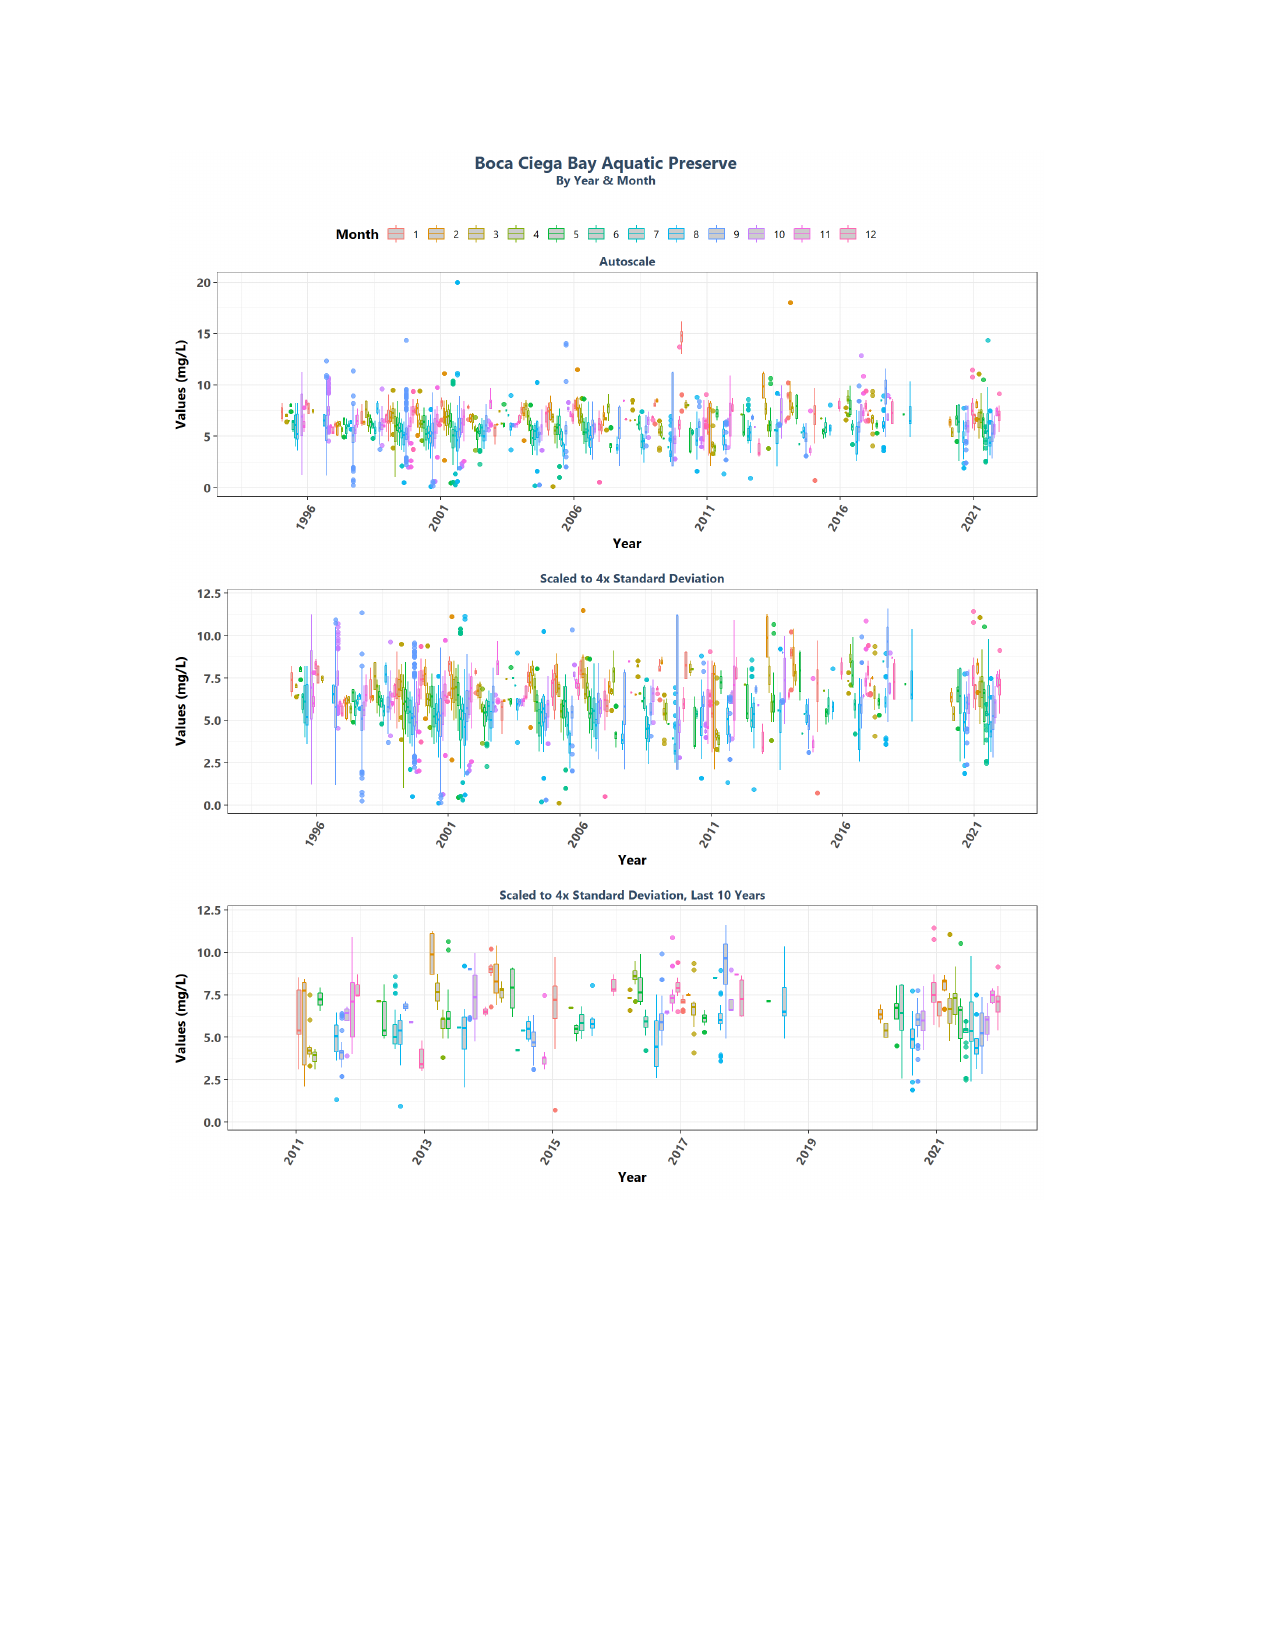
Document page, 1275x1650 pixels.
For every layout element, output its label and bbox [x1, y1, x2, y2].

picture [168, 150, 1044, 1200]
